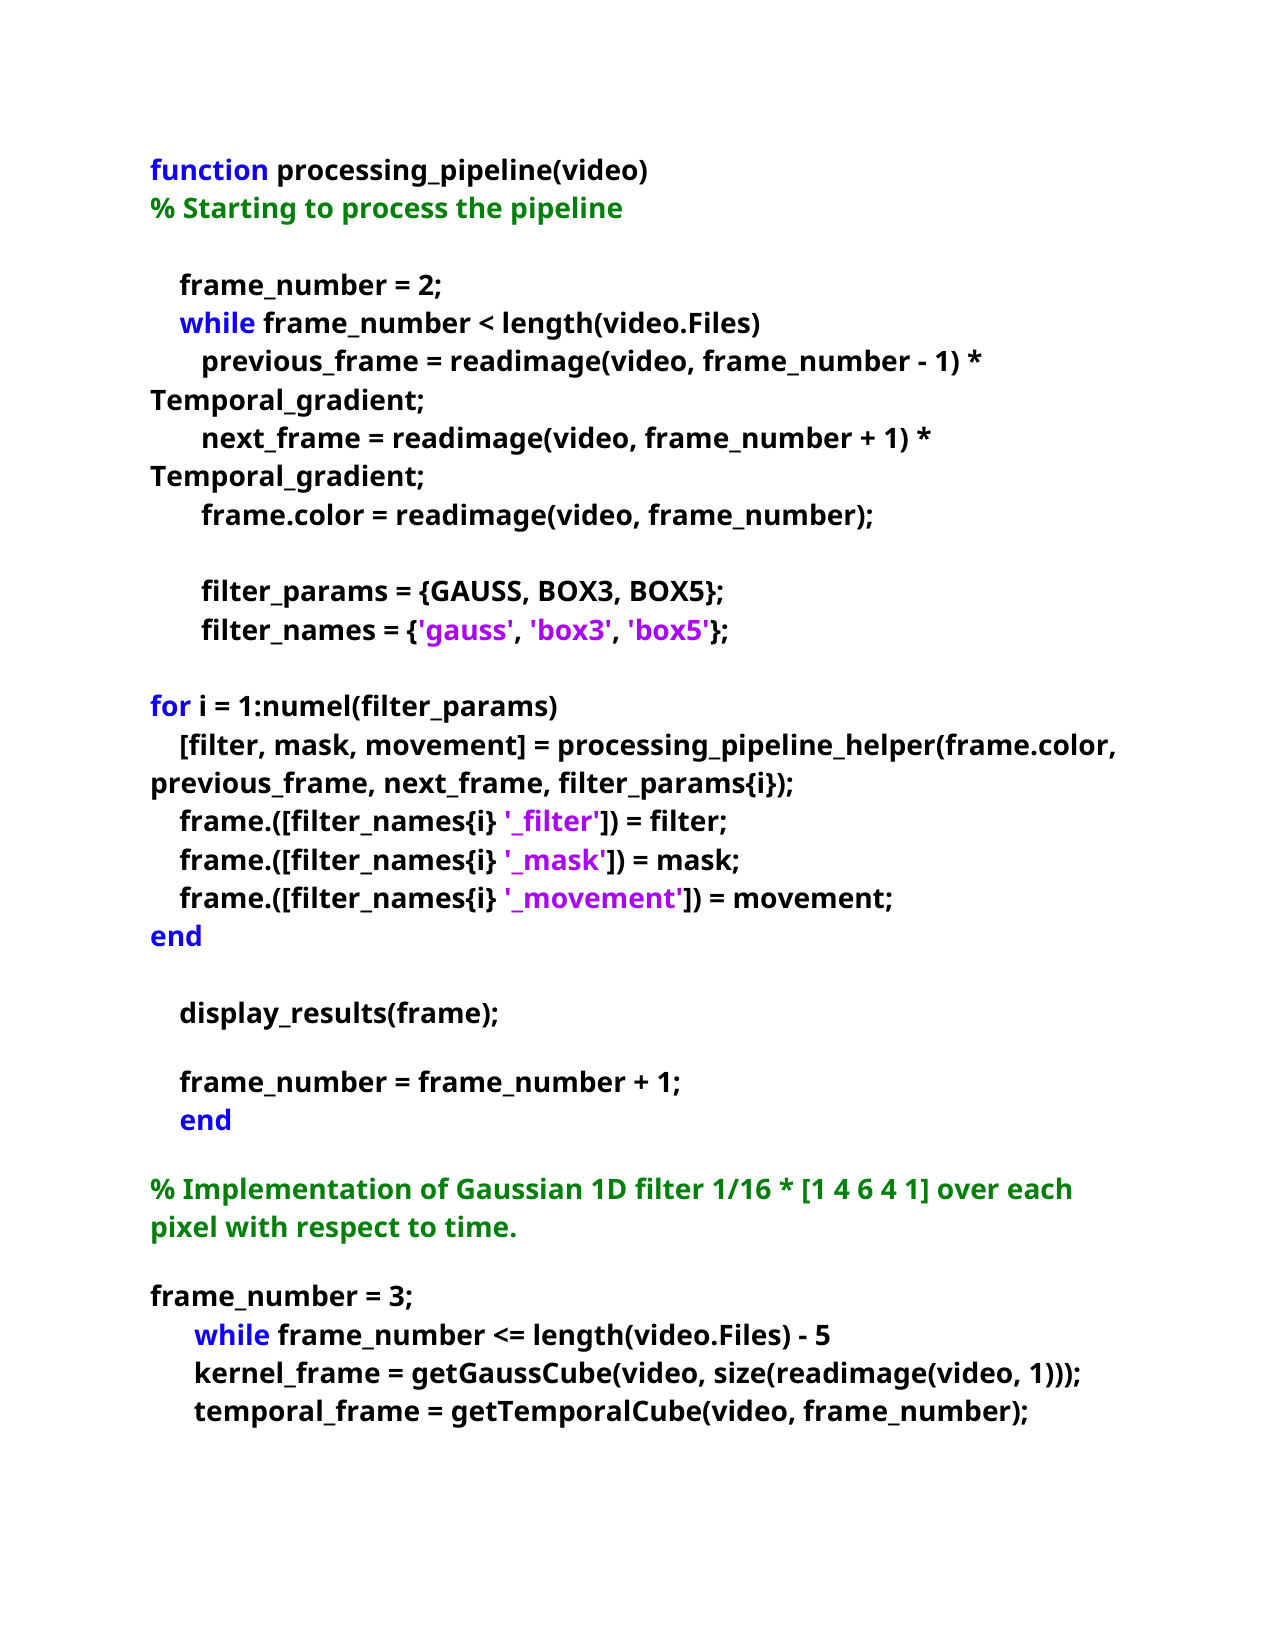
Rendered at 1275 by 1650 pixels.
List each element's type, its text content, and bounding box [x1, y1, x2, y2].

text frame.([filter_names{i} '_mask']) = mask; [150, 840, 1125, 878]
text display_results(frame); [150, 993, 1125, 1032]
text % Implementation of Gaussian 1D filter 1/16 * [1 4 6 4 1] over each pixel with respect to time. [150, 1169, 1125, 1246]
text [filter, mask, movement] = processing_pipeline_helper(frame.color, previous_frame, next_frame, filter_params{i}); [150, 725, 1125, 802]
text temporal_frame = getTemporalCube(video, frame_number); [150, 1392, 1125, 1430]
text frame.color = readimage(video, frame_number); [150, 495, 1125, 533]
text function processing_pipeline(video) [150, 150, 1125, 188]
text frame_number = 2; [150, 265, 1125, 303]
text for i = 1:numel(filter_params) [150, 687, 1125, 725]
text filter_names = {'gauss', 'box3', 'box5'}; [150, 610, 1125, 648]
text next_frame = readimage(video, frame_number + 1) * Temporal_gradient; [150, 418, 1125, 495]
text while frame_number <= length(video.Files) - 5 [150, 1315, 1125, 1353]
text frame.([filter_names{i} '_movement']) = movement; [150, 878, 1125, 917]
text end [150, 917, 1125, 955]
text kernel_frame = getGaussCube(video, size(readimage(video, 1))); [150, 1353, 1125, 1392]
text % Starting to process the pipeline [150, 188, 1125, 227]
text frame.([filter_names{i} '_filter']) = filter; [150, 802, 1125, 840]
text end [150, 1101, 1125, 1139]
text previous_frame = readimage(video, frame_number - 1) * Temporal_gradient; [150, 342, 1125, 418]
text while frame_number < length(video.Files) [150, 303, 1125, 342]
text filter_params = {GAUSS, BOX3, BOX5}; [150, 572, 1125, 610]
text frame_number = frame_number + 1; [150, 1062, 1125, 1101]
text frame_number = 3; [150, 1277, 1125, 1315]
